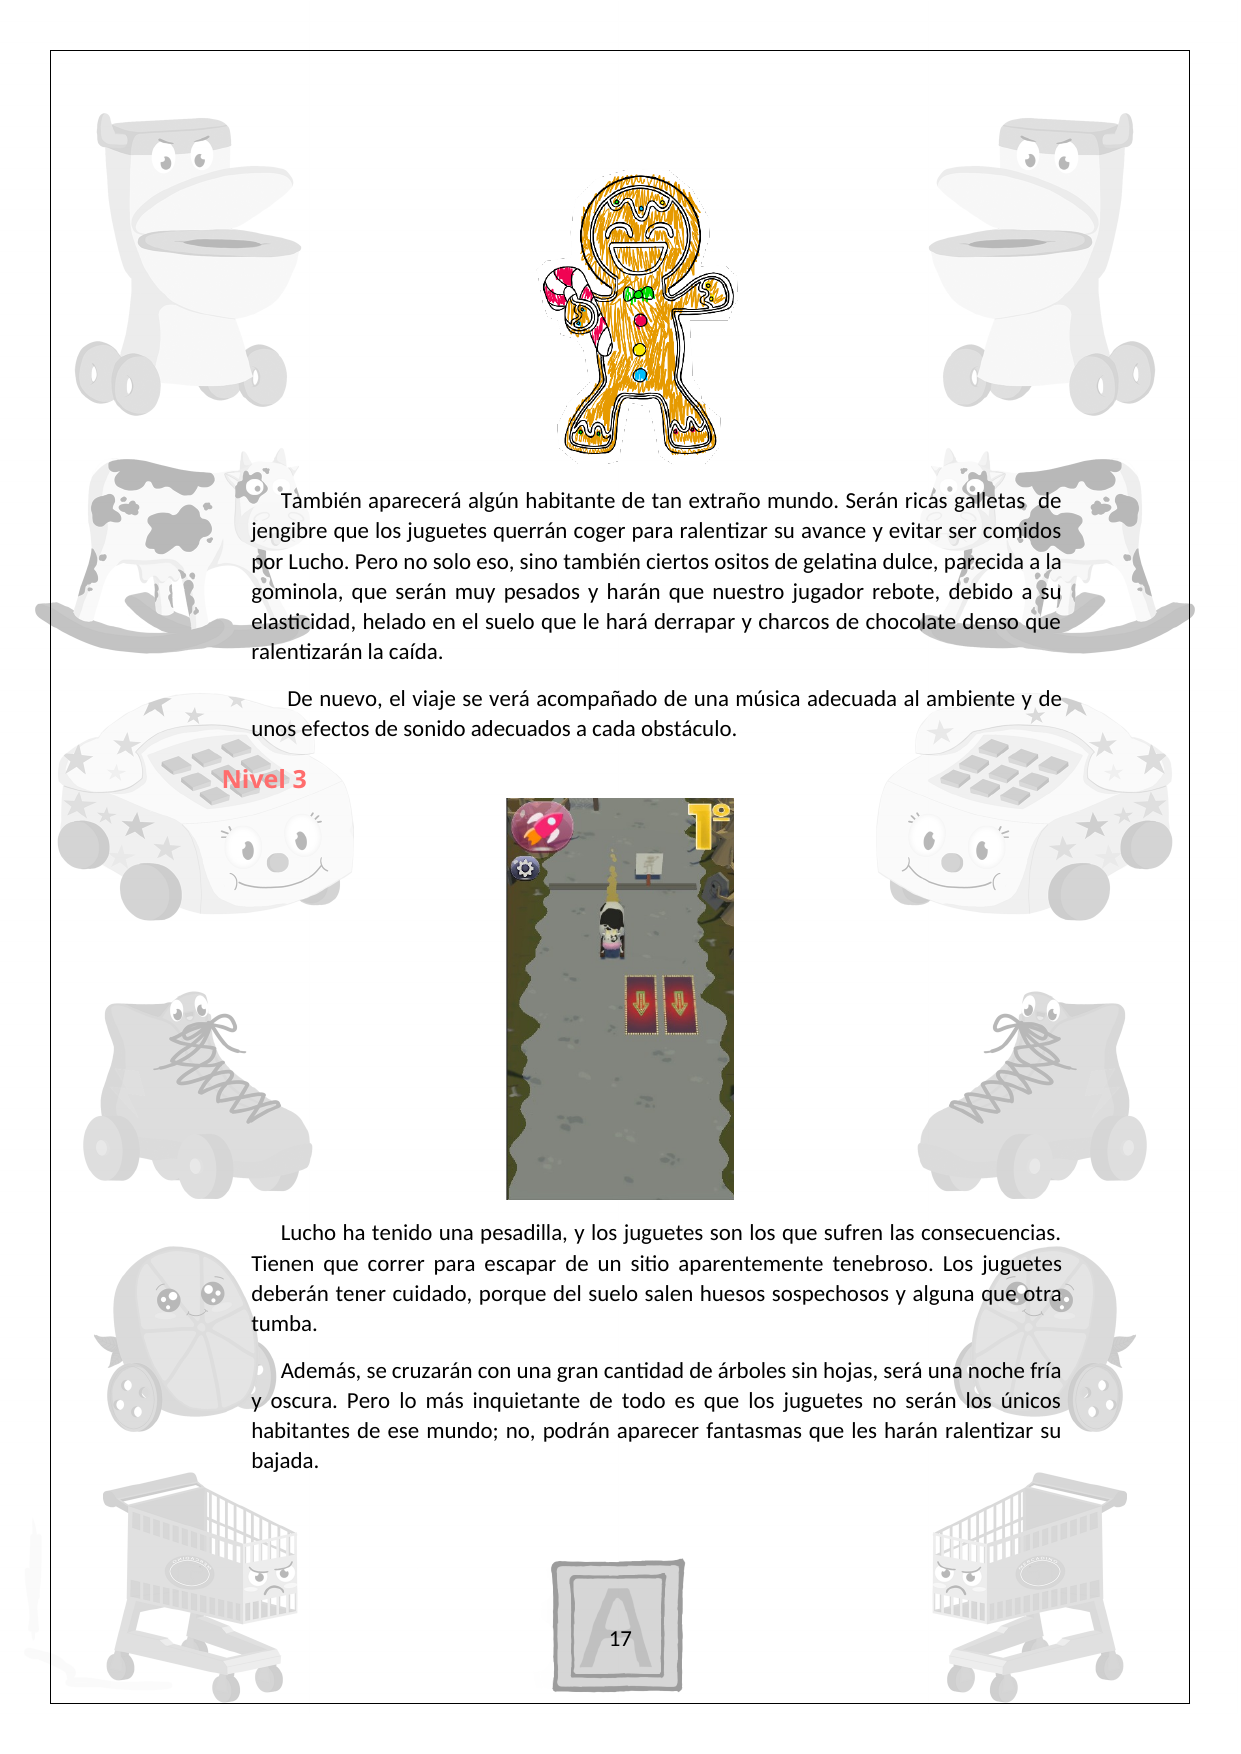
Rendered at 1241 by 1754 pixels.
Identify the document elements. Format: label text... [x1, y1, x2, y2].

text De nuevo, el viaje se verá acompañado de una música adecuada al ambiente y de unos efectos de sonido adecuados a cada obstáculo. [251, 684, 1063, 742]
text Lucho ha tenido una pesadilla, y los juguetes son los que sufren las consecuencias. Tienen que correr para escapar de un sitio aparentemente tenebroso. Los juguetes deberán tener cuidado, porque del suelo salen huesos sospechosos y alguna que otra tumba. [251, 1218, 1063, 1337]
picture [0, 1, 1238, 1714]
subtitle Nivel 3 [177, 761, 1063, 795]
text Además, se cruzarán con una gran cantidad de árboles sin hojas, será una noche fría y oscura. Pero lo más inquietante de todo es que los juguetes no serán los únicos habitantes de ese mundo; no, podrán aparecer fantasmas que les harán ralentizar su bajada. [251, 1356, 1063, 1475]
text También aparecerá algún habitante de tan extraño mundo. Serán ricas galletas de jengibre que los juguetes querrán coger para ralentizar su avance y evitar ser comidos por Lucho. Pero no solo eso, sino también ciertos ositos de gelatina dulce, parecida a la gominola, que serán muy pesados y harán que nuestro jugador rebote, debido a su elasticidad, helado en el suelo que le hará derrapar y charcos de chocolate denso que ralentizarán la caída. [251, 486, 1063, 665]
